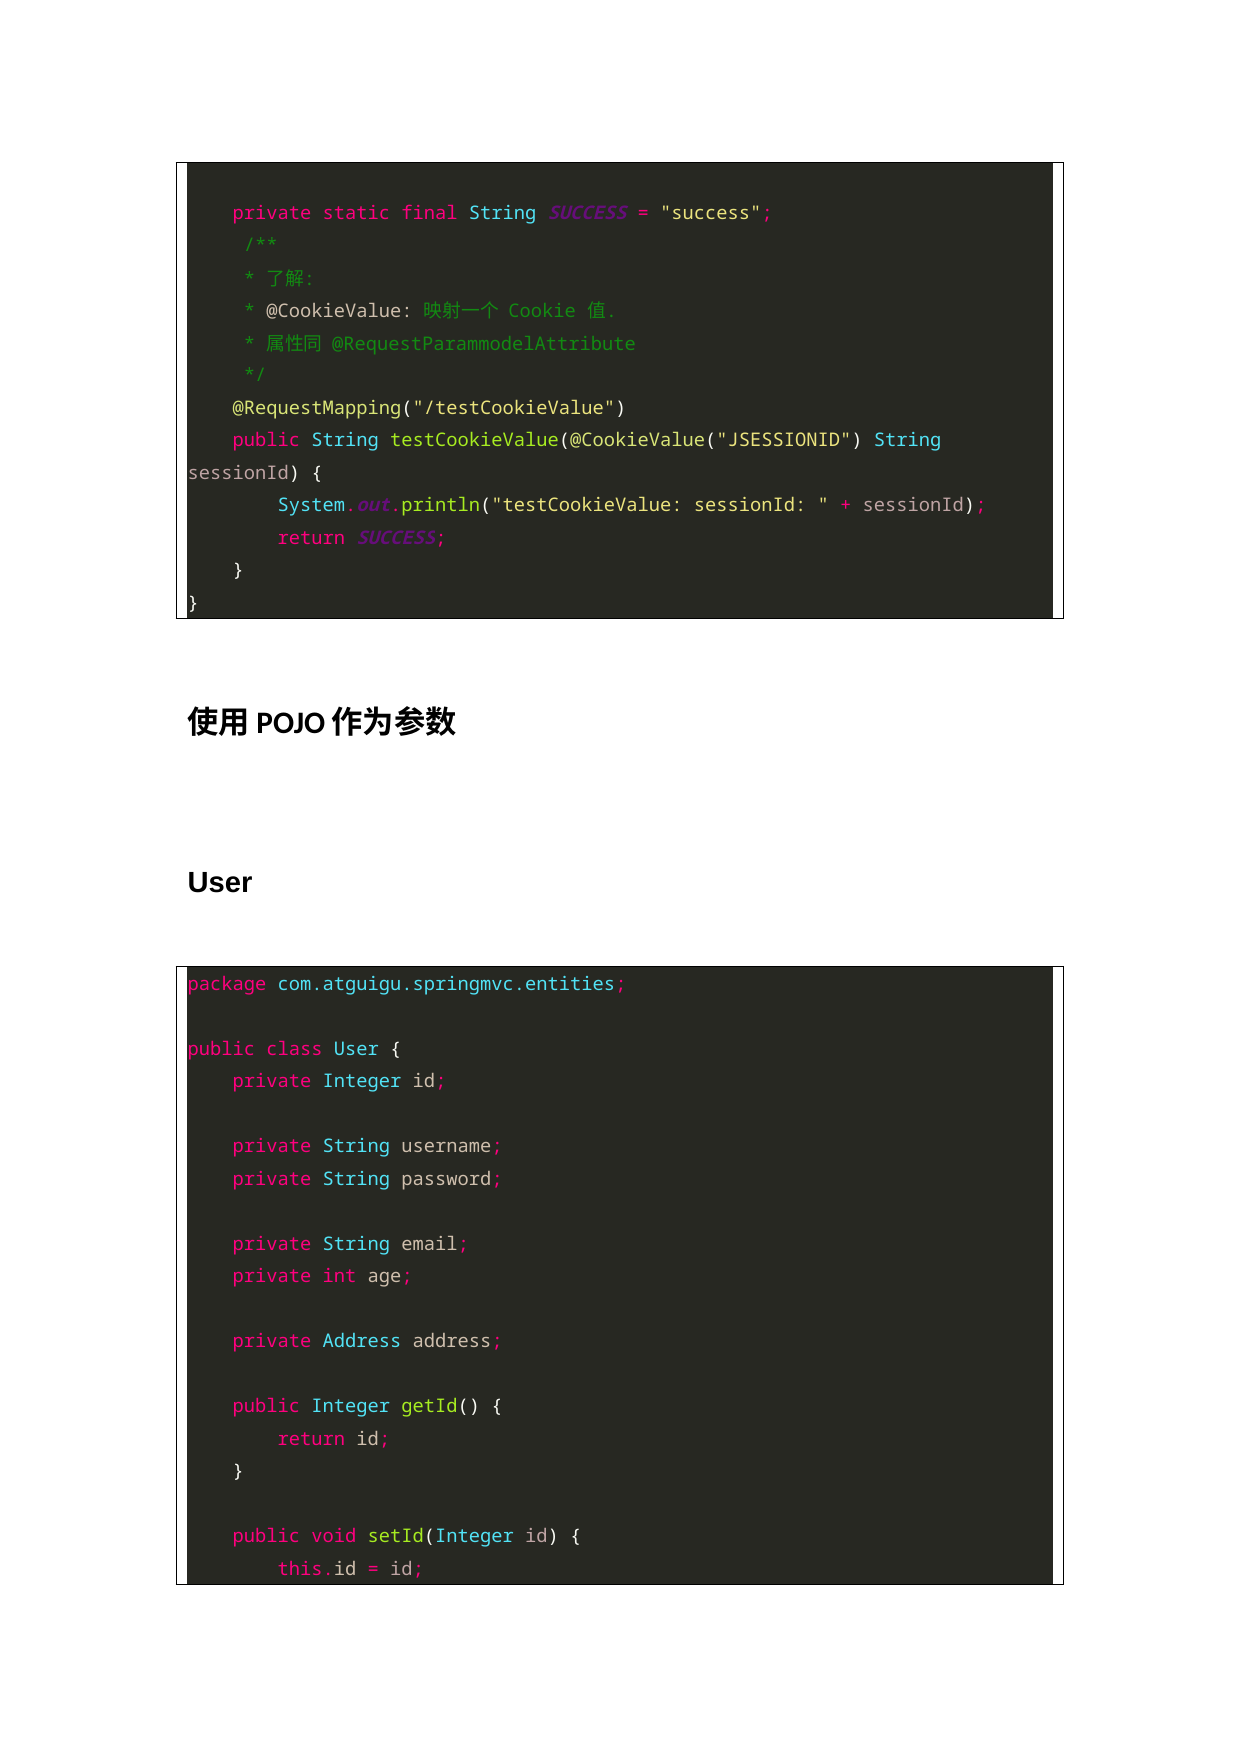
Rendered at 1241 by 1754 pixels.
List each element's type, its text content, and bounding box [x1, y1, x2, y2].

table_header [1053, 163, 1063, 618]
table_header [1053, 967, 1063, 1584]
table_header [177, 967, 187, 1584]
subtitle User [187, 849, 1053, 914]
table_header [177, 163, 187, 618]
subtitle 使用POJO作为参数 [187, 687, 1053, 752]
